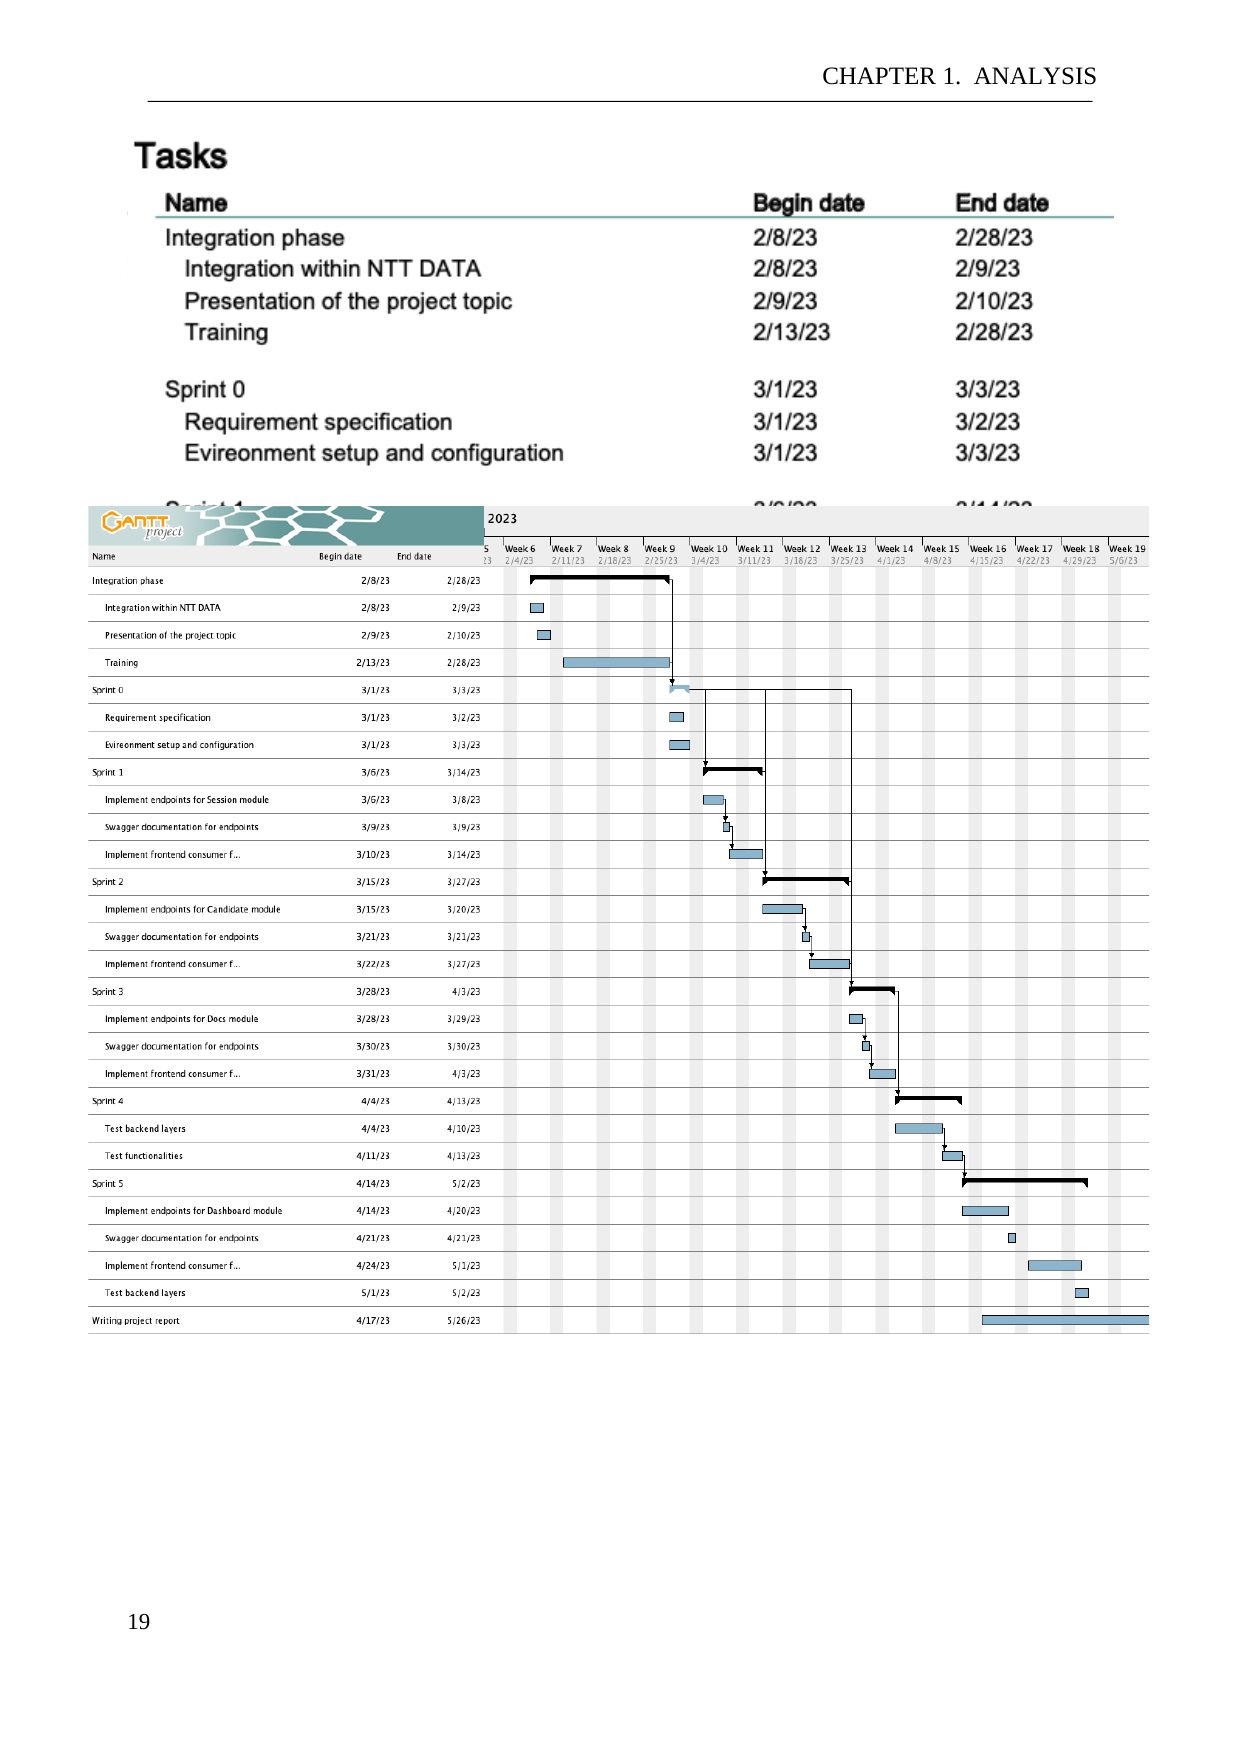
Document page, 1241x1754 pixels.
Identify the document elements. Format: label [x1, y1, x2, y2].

picture [88, 136, 1150, 1373]
